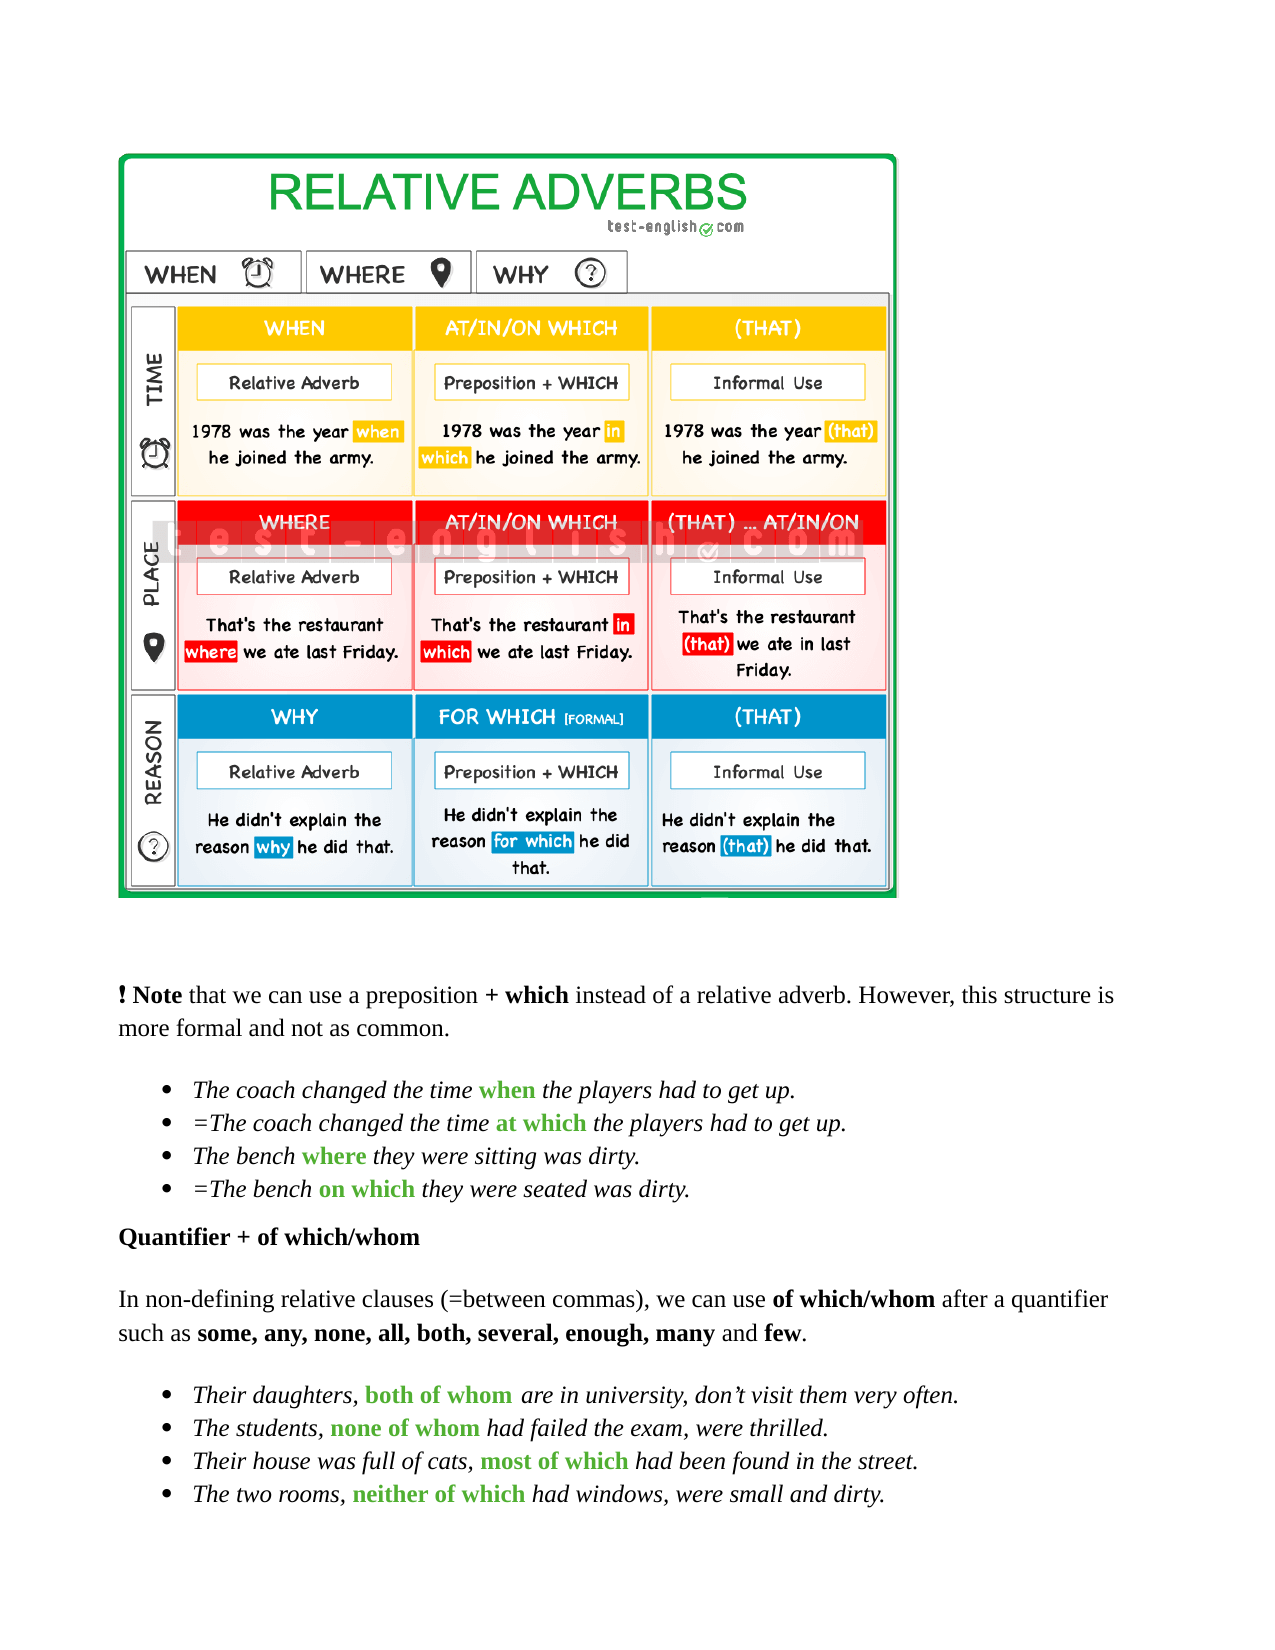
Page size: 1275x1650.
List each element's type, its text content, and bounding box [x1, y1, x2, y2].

list =The bench on which they were seated was dirty. [162, 1174, 1157, 1203]
list The coach changed the time when the players had to get up. [162, 1075, 1157, 1104]
text In non-defining relative clauses (=between commas), we can use of which/whom after a quantifier such as some, any, none, all, both, several, enough, many and few. [118, 1284, 1157, 1346]
subtitle Quantifier + of which/whom [118, 1222, 1157, 1251]
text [118, 118, 1157, 897]
list =The coach changed the time at which the players had to get up. [162, 1108, 1157, 1137]
list Their daughters, both of whom are in university, don’t visit them very often. [162, 1380, 1157, 1409]
list The two rooms, neither of which had windows, were small and dirty. [162, 1479, 1157, 1508]
list Their house was full of cats, most of which had been found in the street. [162, 1446, 1157, 1475]
list The students, none of whom had failed the exam, were thrilled. [162, 1413, 1157, 1442]
picture [118, 151, 900, 898]
text ❗ Note that we can use a preposition + which instead of a relative adverb. However, this structure is more formal and not as common. [118, 980, 1157, 1042]
list The bench where they were sitting was dirty. [162, 1141, 1157, 1170]
